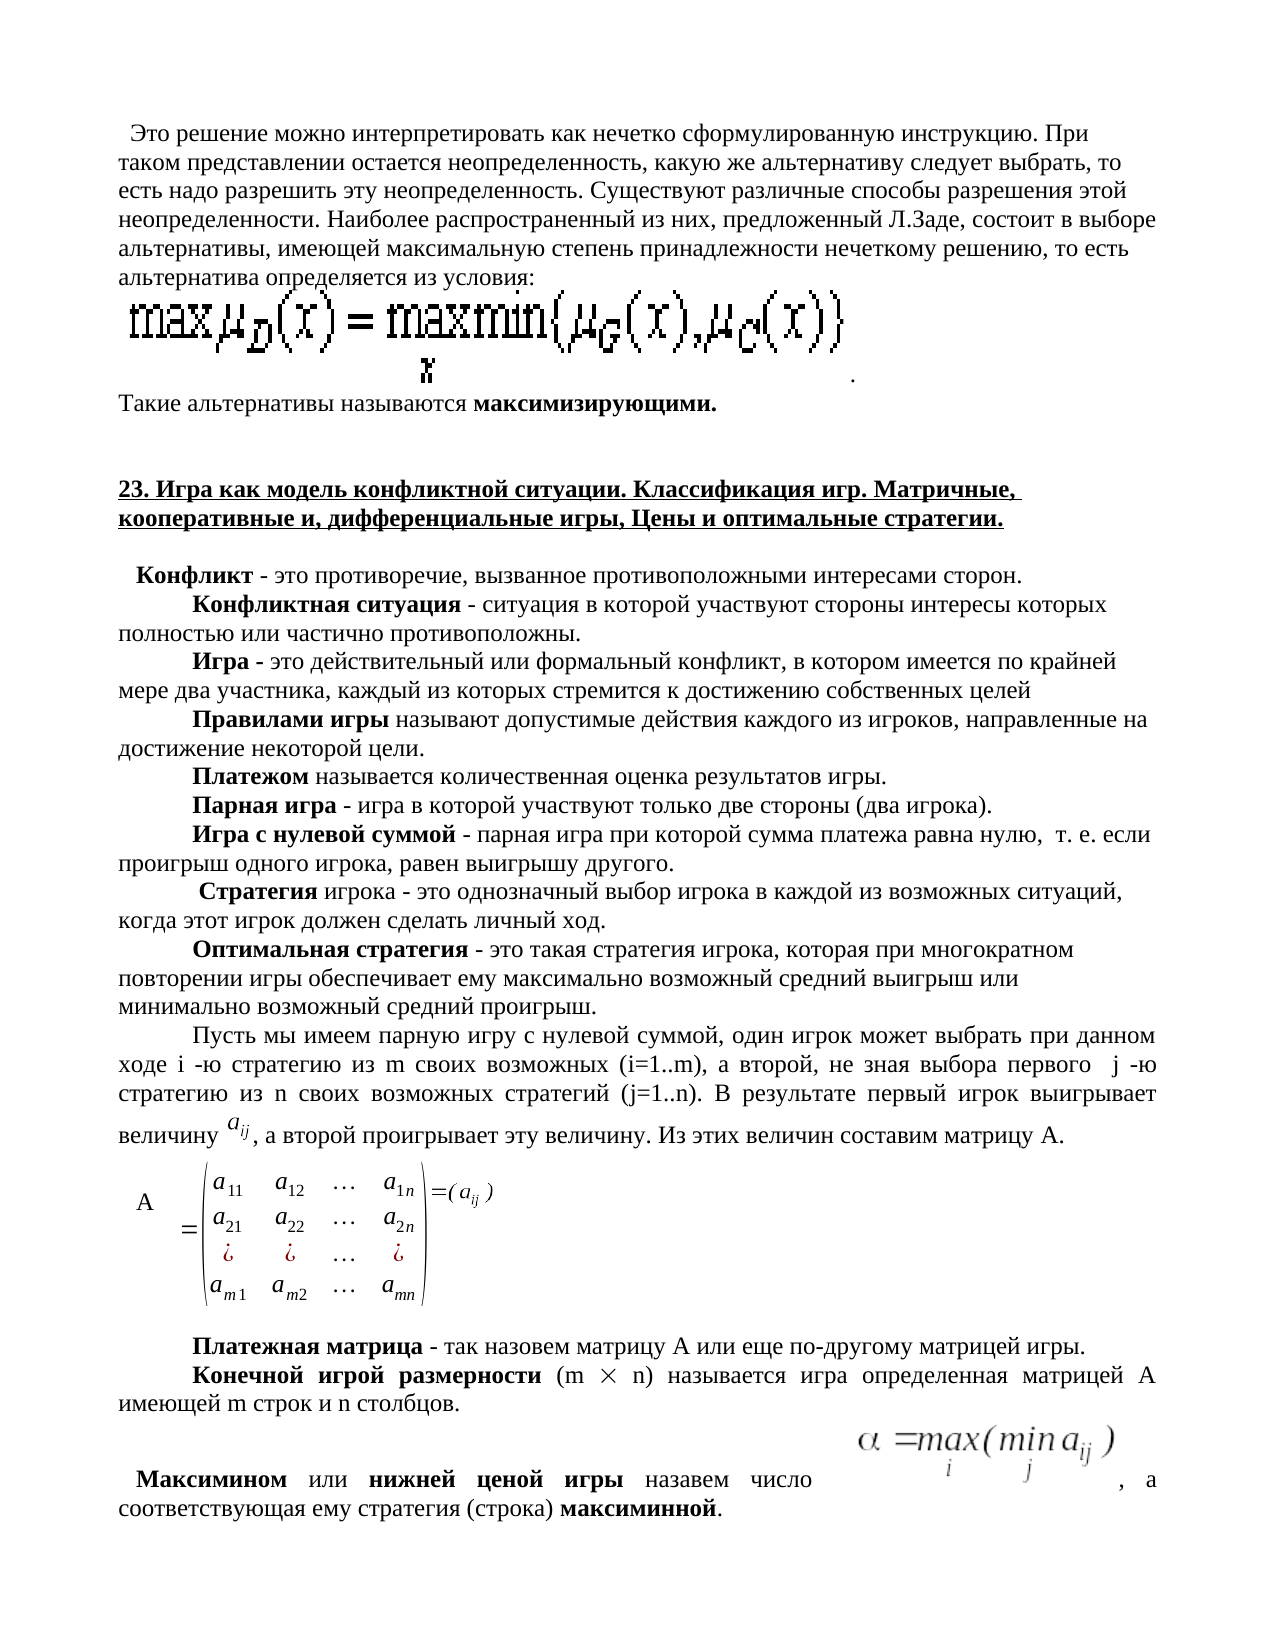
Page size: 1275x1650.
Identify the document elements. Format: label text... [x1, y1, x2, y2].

text A [204, 1178, 1157, 1216]
text Конфликтная ситуация - ситуация в которой участвуют стороны интересы которых полностью или частично противоположны. [118, 589, 1157, 646]
text Оптимальная стратегия - это такая стратегия игрока, которая при многократном повторении игры обеспечивает ему максимально возможный средний выигрыш или минимально возможный средний проигрыш. [118, 934, 1157, 1020]
text Игра с нулевой суммой - парная игра при которой сумма платежа равна нулю, т. е. если проигрыш одного игрока, равен выигрышу другого. [118, 819, 1157, 876]
text Такие альтернативы называются максимизирующими. [118, 388, 1157, 416]
text A [118, 1178, 204, 1216]
text Игра - это действительный или формальный конфликт, в котором имеется по крайней мере два участника, каждый из которых стремится к достижению собственных целей [118, 646, 1157, 704]
text Правилами игры называют допустимые действия каждого из игроков, направленные на достижение некоторой цели. [118, 704, 1157, 761]
text Платежом называется количественная оценка результатов игры. [118, 761, 1157, 790]
text Конечной игрой размерности (m n) называется игра определенная матрицей А имеющей m строк и n столбцов. [118, 1360, 1157, 1417]
text Парная игра - игра в которой участвуют только две стороны (два игрока). [118, 790, 1157, 819]
text Пусть мы имеем парную игру с нулевой суммой, один игрок может выбрать при данном ходе i -ю стратегию из m своих возможных (i=1..m), а второй, не зная выбора первого j -ю стратегию из n своих возможных стратегий (j=1..n). В результате первый игрок выигрывает величину , а второй проигрывает эту величину. Из этих величин составим матрицу A. [118, 1020, 1157, 1149]
text Платежная матрица - так назовем матрицу A или еще по-другому матрицей игры. [118, 1331, 1157, 1360]
picture [129, 290, 844, 383]
text Конфликт - это противоречие, вызванное противоположными интересами сторон. [118, 560, 1157, 589]
text Максимином или нижней ценой игры назавем число , а соответствующая ему стратегия (строка) максиминной. [118, 1417, 1157, 1521]
text Стратегия игрока - это однозначный выбор игрока в каждой из возможных ситуаций, когда этот игрок должен сделать личный ход. [118, 876, 1157, 934]
subtitle 23. Игра как модель конфликтной ситуации. Классификация игр. Матричные, кооперативные и, дифференциальные игры, Цены и оптимальные стратегии. [118, 474, 1157, 531]
text Это решение можно интерпретировать как нечетко сформулированную инструкцию. При таком представлении остается неопределенность, какую же альтернативу следует выбрать, то есть надо разрешить эту неопределенность. Существуют различные способы разрешения этой неопределенности. Наиболее распространенный из них, предложенный Л.Заде, состоит в выборе альтернативы, имеющей максимальную степень принадлежности нечеткому решению, то есть альтернатива определяется из условия: [118, 118, 1157, 291]
